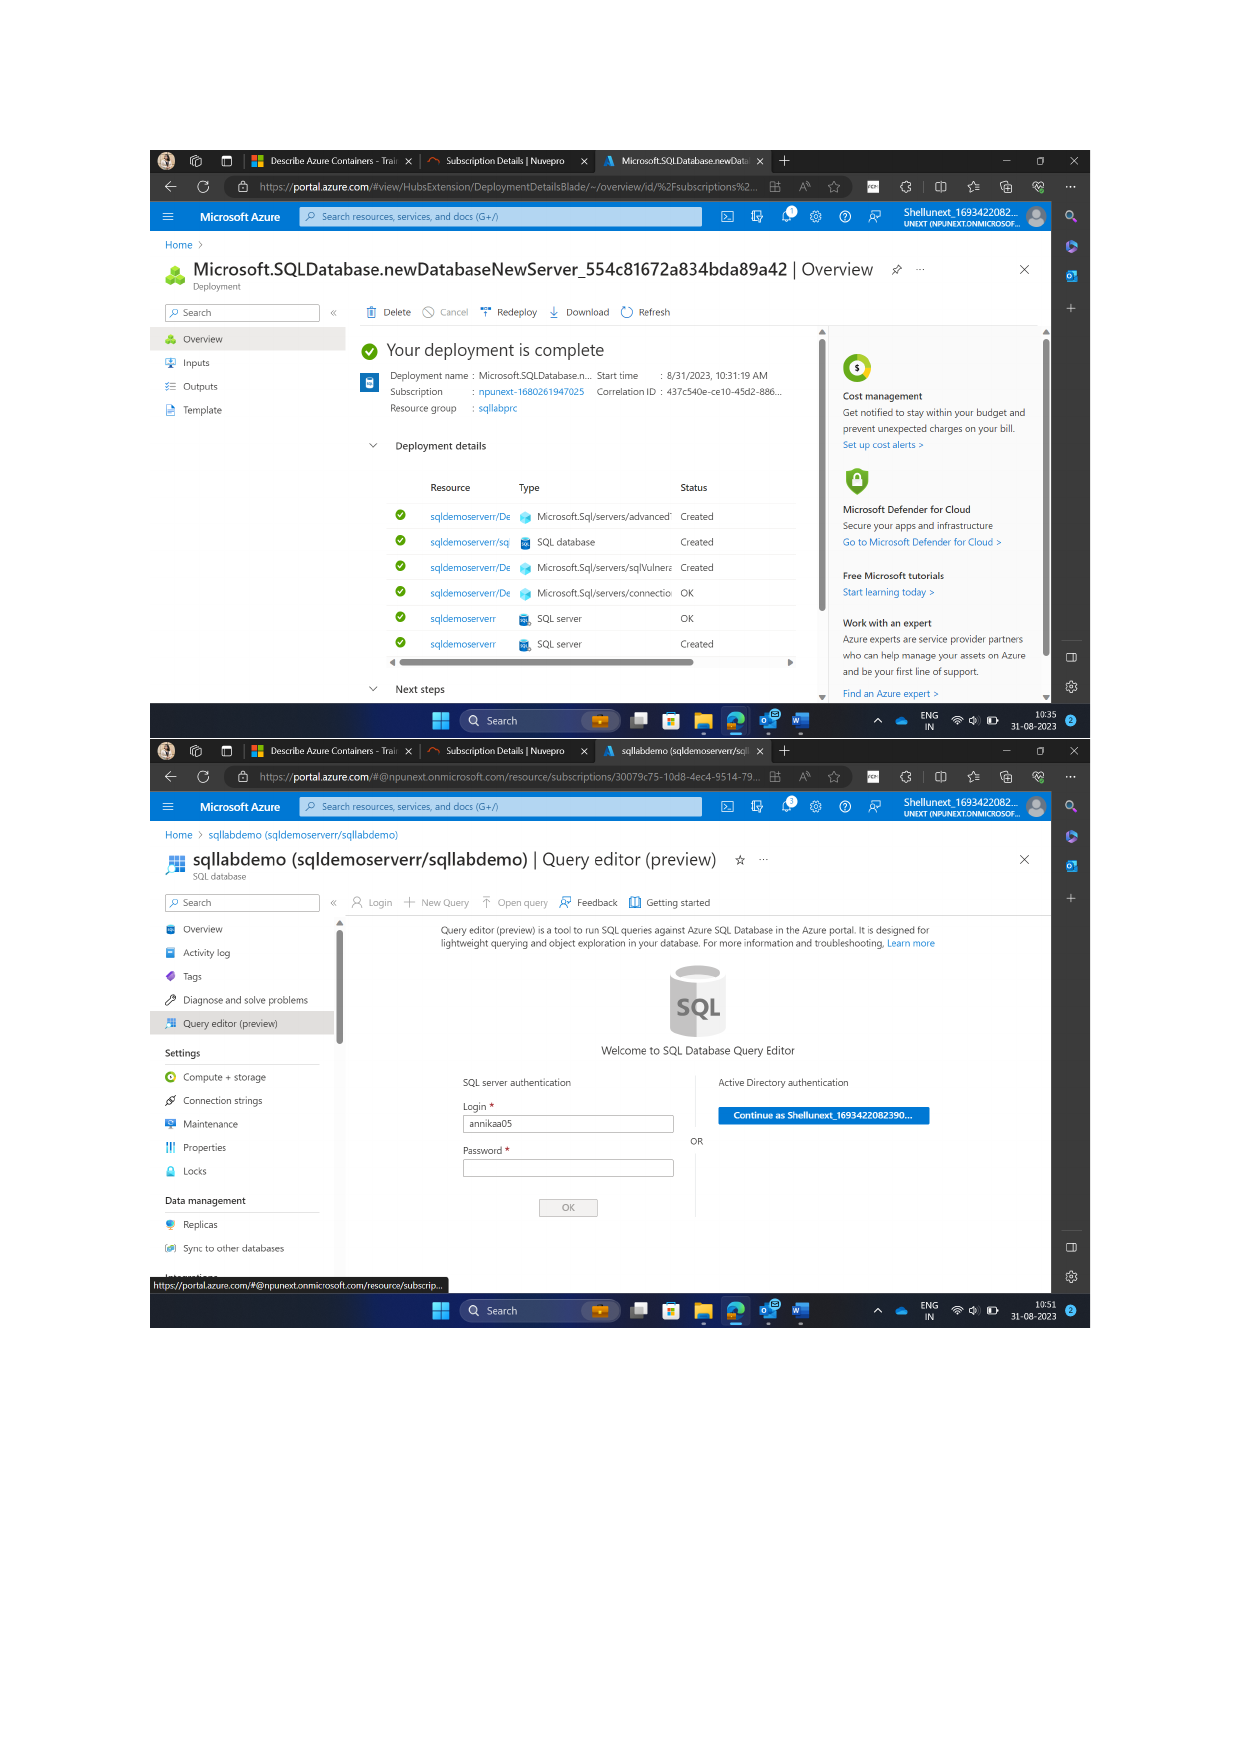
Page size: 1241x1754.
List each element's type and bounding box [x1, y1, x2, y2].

picture [150, 739, 1091, 1328]
picture [150, 150, 1091, 738]
